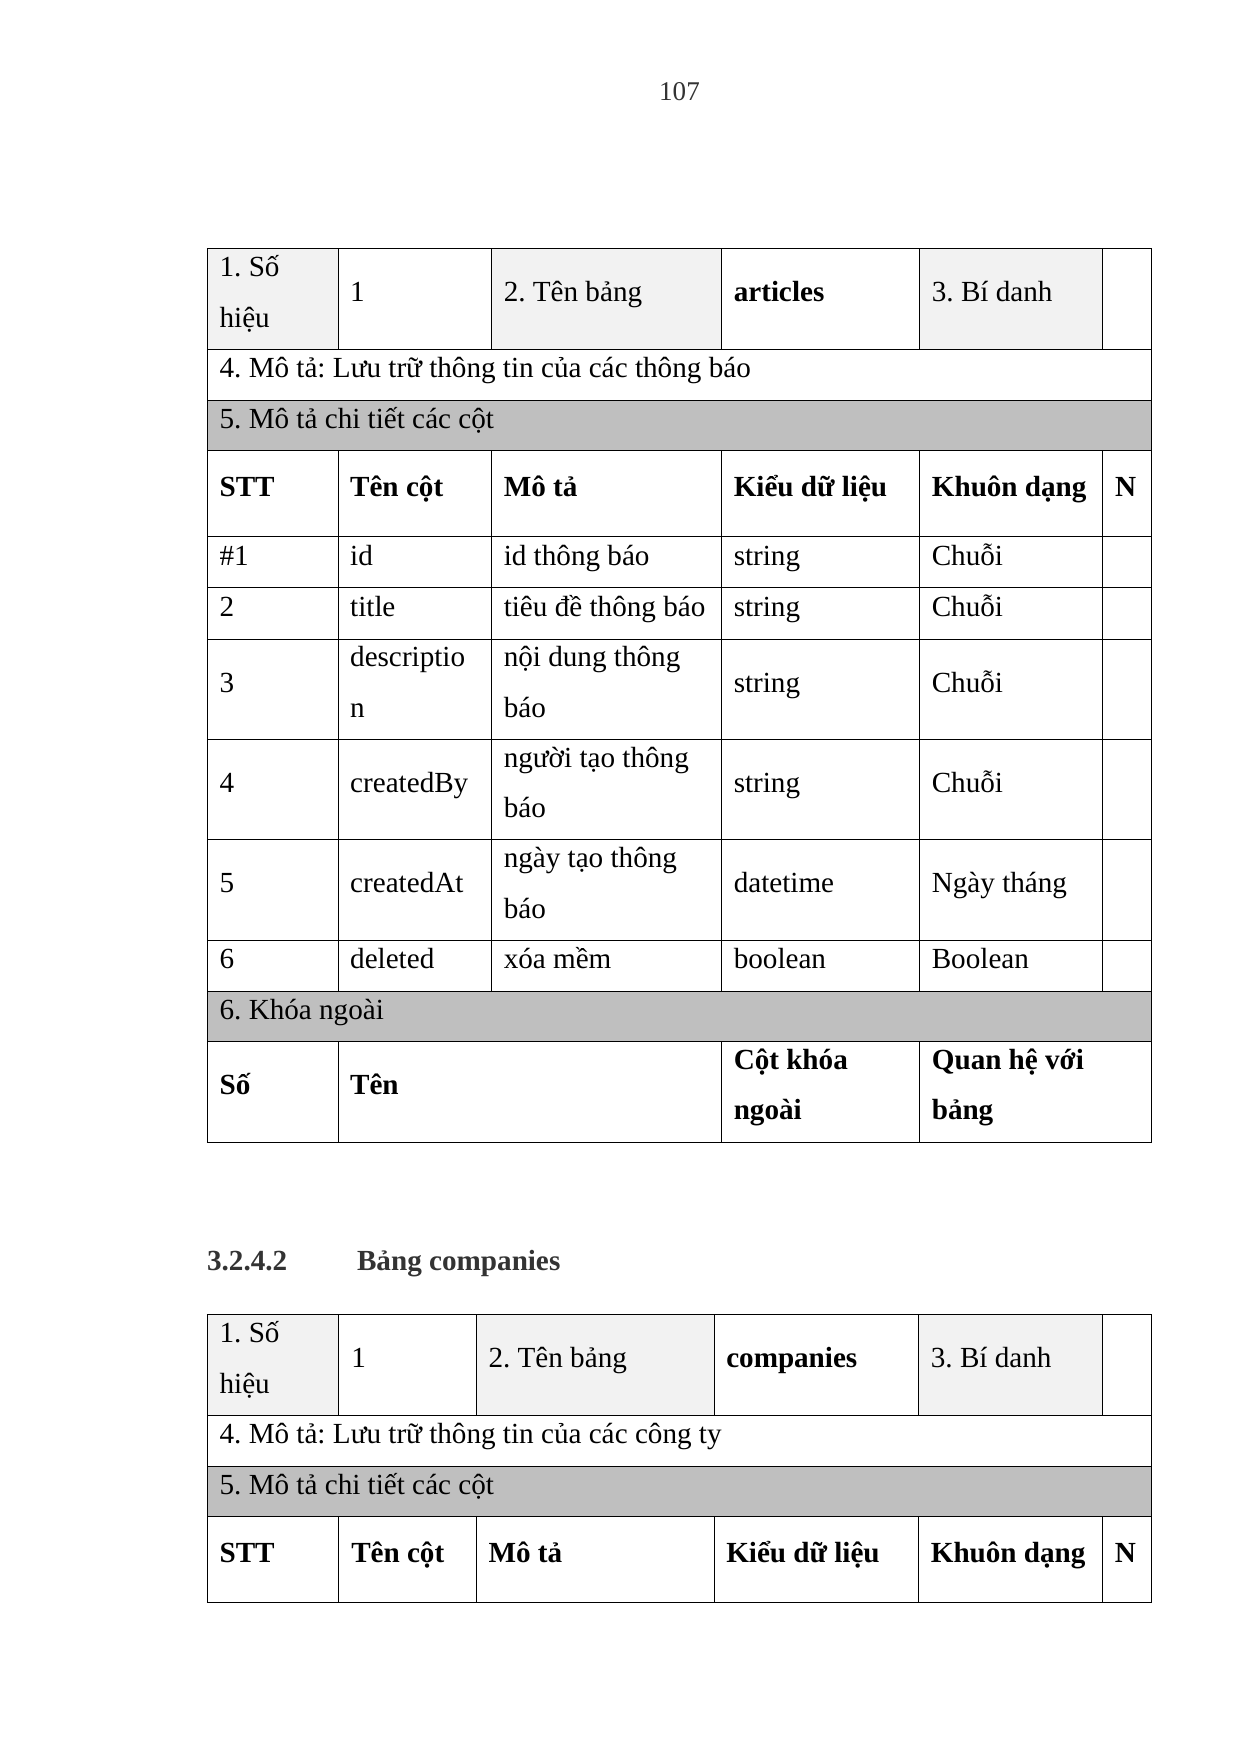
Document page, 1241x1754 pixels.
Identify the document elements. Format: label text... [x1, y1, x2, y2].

table_cell Cột khóa ngoài [722, 1042, 919, 1142]
table_cell nội dung thông báo [492, 640, 721, 739]
table_cell 6. Khóa ngoài [208, 992, 1151, 1041]
table_cell [1103, 941, 1151, 991]
subtitle Bảng companies [207, 1243, 1152, 1277]
table_cell 5. Mô tả chi tiết các cột [208, 1467, 1151, 1516]
table_cell string [722, 537, 919, 587]
table_cell Chuỗi [920, 740, 1102, 839]
table_cell 4. Mô tả: Lưu trữ thông tin của các công ty [208, 1416, 1151, 1466]
table_cell Chuỗi [920, 537, 1102, 587]
table_header 3. Bí danh [919, 1315, 1102, 1415]
table_cell 6 [208, 941, 338, 991]
table_cell [1103, 640, 1151, 739]
table_cell datetime [722, 840, 919, 940]
table_cell tiêu đề thông báo [492, 588, 721, 638]
table_cell Mô tả [477, 1517, 714, 1602]
table_cell deleted [339, 941, 491, 991]
table_cell createdAt [339, 840, 491, 940]
table_cell ngày tạo thông báo [492, 840, 721, 940]
table_cell [1103, 588, 1151, 638]
table_cell Số [208, 1042, 338, 1142]
table_cell 5. Mô tả chi tiết các cột [208, 401, 1151, 450]
table_header companies [715, 1315, 918, 1415]
table_cell 5 [208, 840, 338, 940]
table_header 2. Tên bảng [492, 249, 721, 349]
table_cell title [339, 588, 491, 638]
table_cell N [1103, 1517, 1151, 1602]
table_cell Tên cột [339, 1517, 476, 1602]
table_cell id thông báo [492, 537, 721, 587]
table_cell Quan hệ với bảng [920, 1042, 1151, 1142]
table_cell 4 [208, 740, 338, 839]
table_cell string [722, 588, 919, 638]
table_cell STT [208, 451, 338, 536]
table_cell Tên [339, 1042, 721, 1142]
table_cell N [1103, 451, 1151, 536]
table_cell boolean [722, 941, 919, 991]
table_header 2. Tên bảng [477, 1315, 714, 1415]
table_cell description [339, 640, 491, 739]
table_cell xóa mềm [492, 941, 721, 991]
table_cell Khuôn dạng [920, 451, 1102, 536]
table_cell Tên cột [339, 451, 491, 536]
table_cell #1 [208, 537, 338, 587]
table_header [1103, 249, 1151, 349]
table_header 1. Số hiệu [208, 1315, 338, 1415]
table_header articles [722, 249, 919, 349]
table_cell string [722, 640, 919, 739]
table_cell id [339, 537, 491, 587]
table_cell Ngày tháng [920, 840, 1102, 940]
table_cell Boolean [920, 941, 1102, 991]
table_cell người tạo thông báo [492, 740, 721, 839]
table_cell string [722, 740, 919, 839]
table_header [1103, 1315, 1151, 1415]
table_cell 4. Mô tả: Lưu trữ thông tin của các thông báo [208, 350, 1151, 399]
table_cell STT [208, 1517, 338, 1602]
table_cell Chuỗi [920, 640, 1102, 739]
table_header 1 [339, 249, 491, 349]
table_header 3. Bí danh [920, 249, 1102, 349]
table_cell [1103, 840, 1151, 940]
table_cell Khuôn dạng [919, 1517, 1102, 1602]
table_cell [1103, 740, 1151, 839]
table_cell 3 [208, 640, 338, 739]
table_header 1 [339, 1315, 476, 1415]
table_cell createdBy [339, 740, 491, 839]
table_cell Kiểu dữ liệu [715, 1517, 918, 1602]
table_cell Chuỗi [920, 588, 1102, 638]
table_header 1. Số hiệu [208, 249, 338, 349]
table_cell Mô tả [492, 451, 721, 536]
table_cell 2 [208, 588, 338, 638]
table_cell [1103, 537, 1151, 587]
table_cell Kiểu dữ liệu [722, 451, 919, 536]
